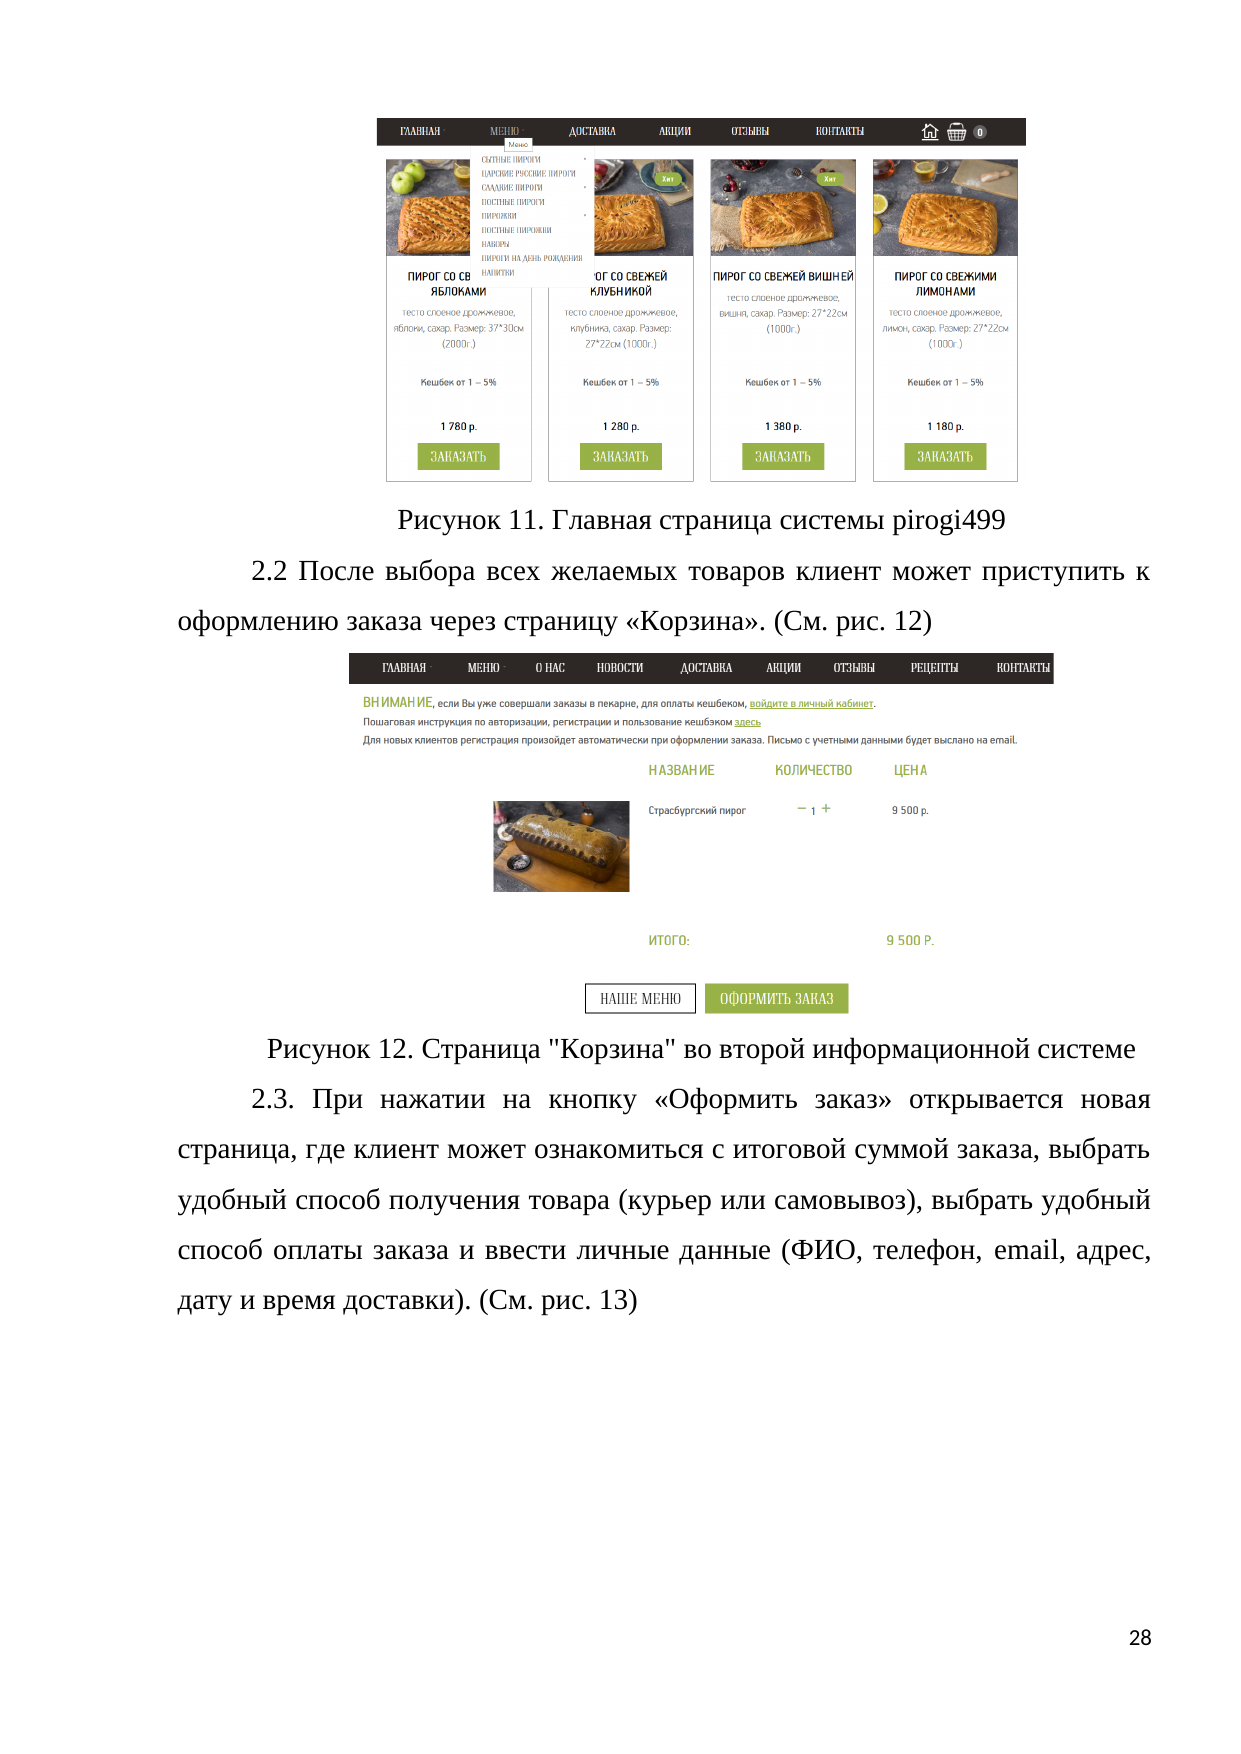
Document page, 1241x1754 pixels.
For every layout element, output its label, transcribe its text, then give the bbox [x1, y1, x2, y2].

text Рисунок 12. Страница "Корзина" во второй информационной системе [177, 1031, 1152, 1064]
picture [376, 118, 1026, 489]
text 2.2 После выбора всех желаемых товаров клиент может приступить к оформлению заказа через страницу «Корзина». (См. рис. 12) [177, 553, 1152, 637]
picture [349, 653, 1054, 1017]
text 2.3. При нажатии на кнопку «Оформить заказ» открывается новая страница, где клиент может ознакомиться с итоговой суммой заказа, выбрать удобный способ получения товара (курьер или самовывоз), выбрать удобный способ оплаты заказа и ввести личные данные (ФИО, телефон, email, адрес, дату и время доставки). (См. рис. 13) [177, 1081, 1152, 1316]
text Рисунок 11. Главная страница системы pirogi499 [177, 502, 1152, 536]
